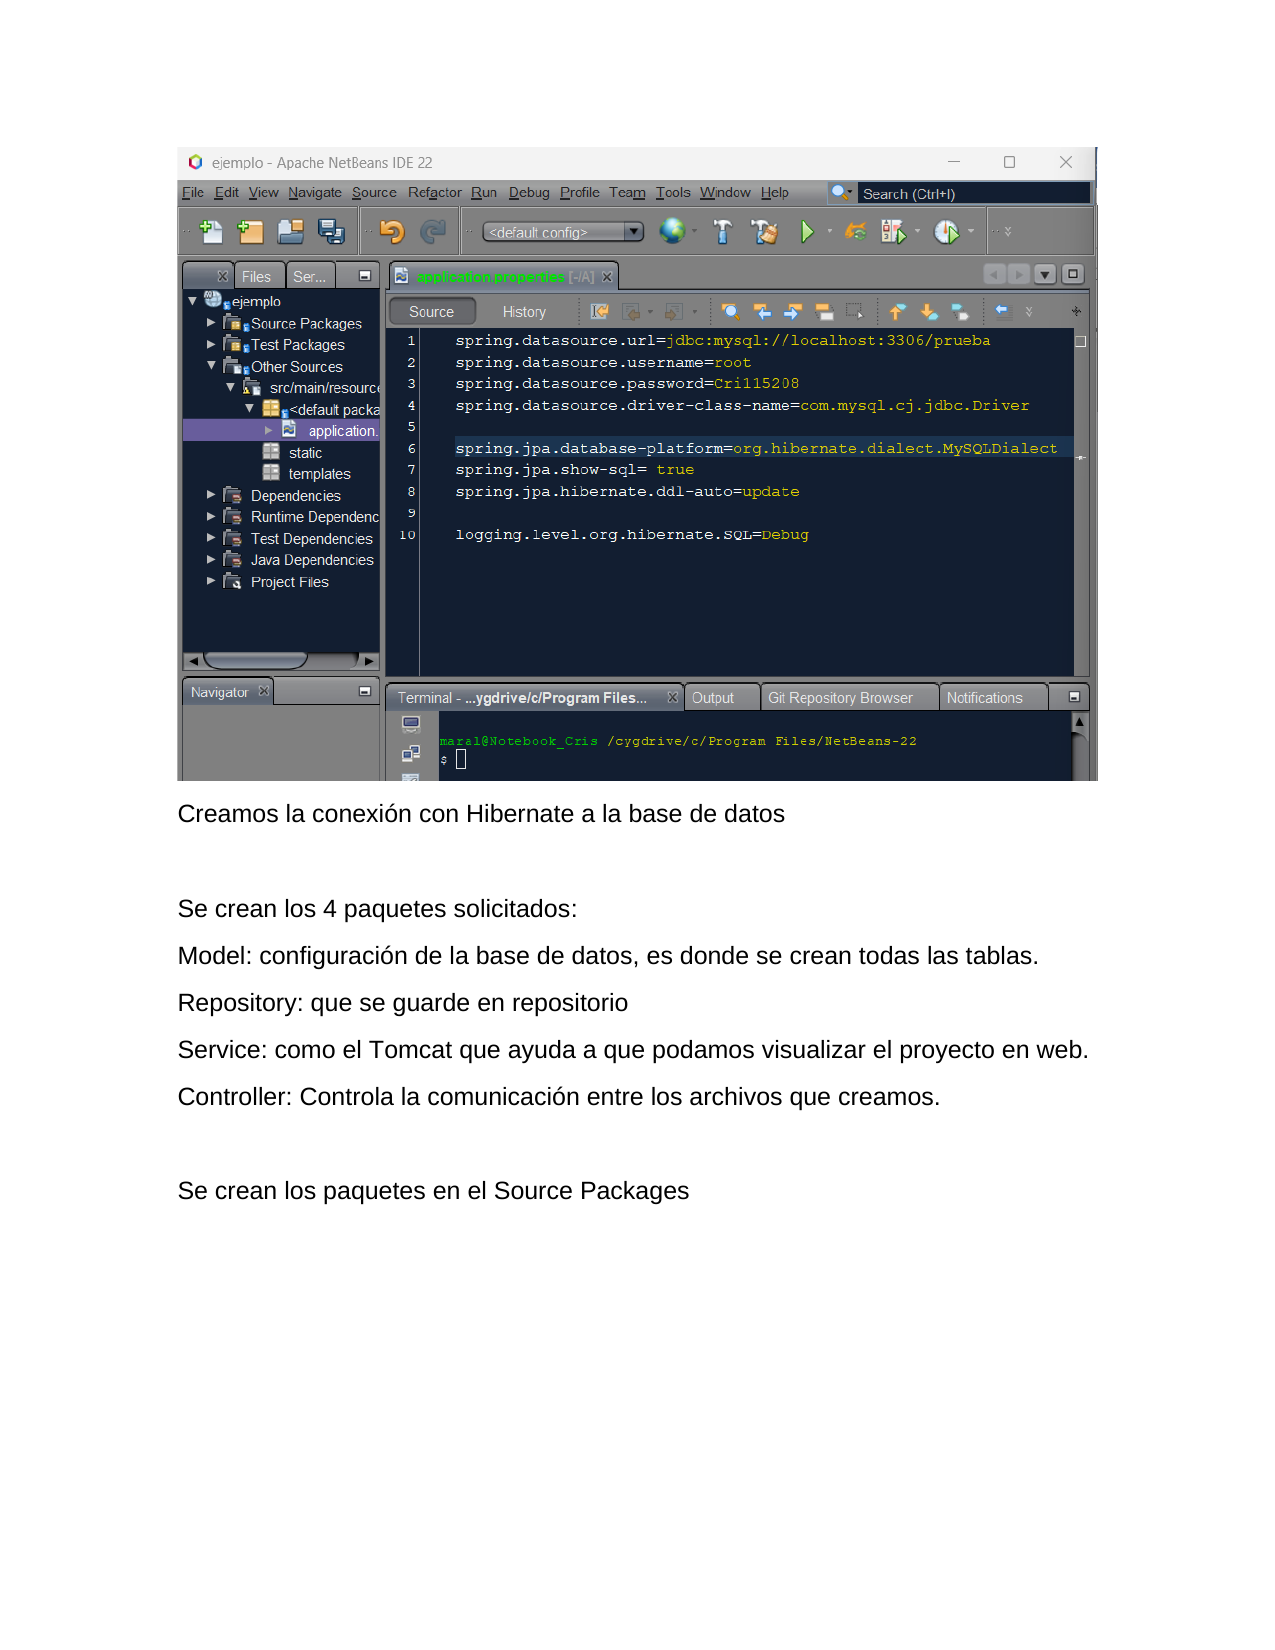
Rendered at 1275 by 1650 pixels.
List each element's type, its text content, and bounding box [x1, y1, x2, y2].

text Model: configuración de la base de datos, es donde se crean todas las tablas. [177, 941, 1098, 969]
text Service: como el Tomcat que ayuda a que podamos visualizar el proyecto en web. [177, 1035, 1098, 1063]
text Se crean los paquetes en el Source Packages [177, 1176, 1098, 1205]
picture [177, 147, 1098, 781]
text Repository: que se guarde en repositorio [177, 988, 1098, 1016]
text Controller: Controla la comunicación entre los archivos que creamos. [177, 1082, 1098, 1111]
text Se crean los 4 paquetes solicitados: [177, 893, 1098, 922]
text Creamos la conexión con Hibernate a la base de datos [177, 799, 1098, 828]
